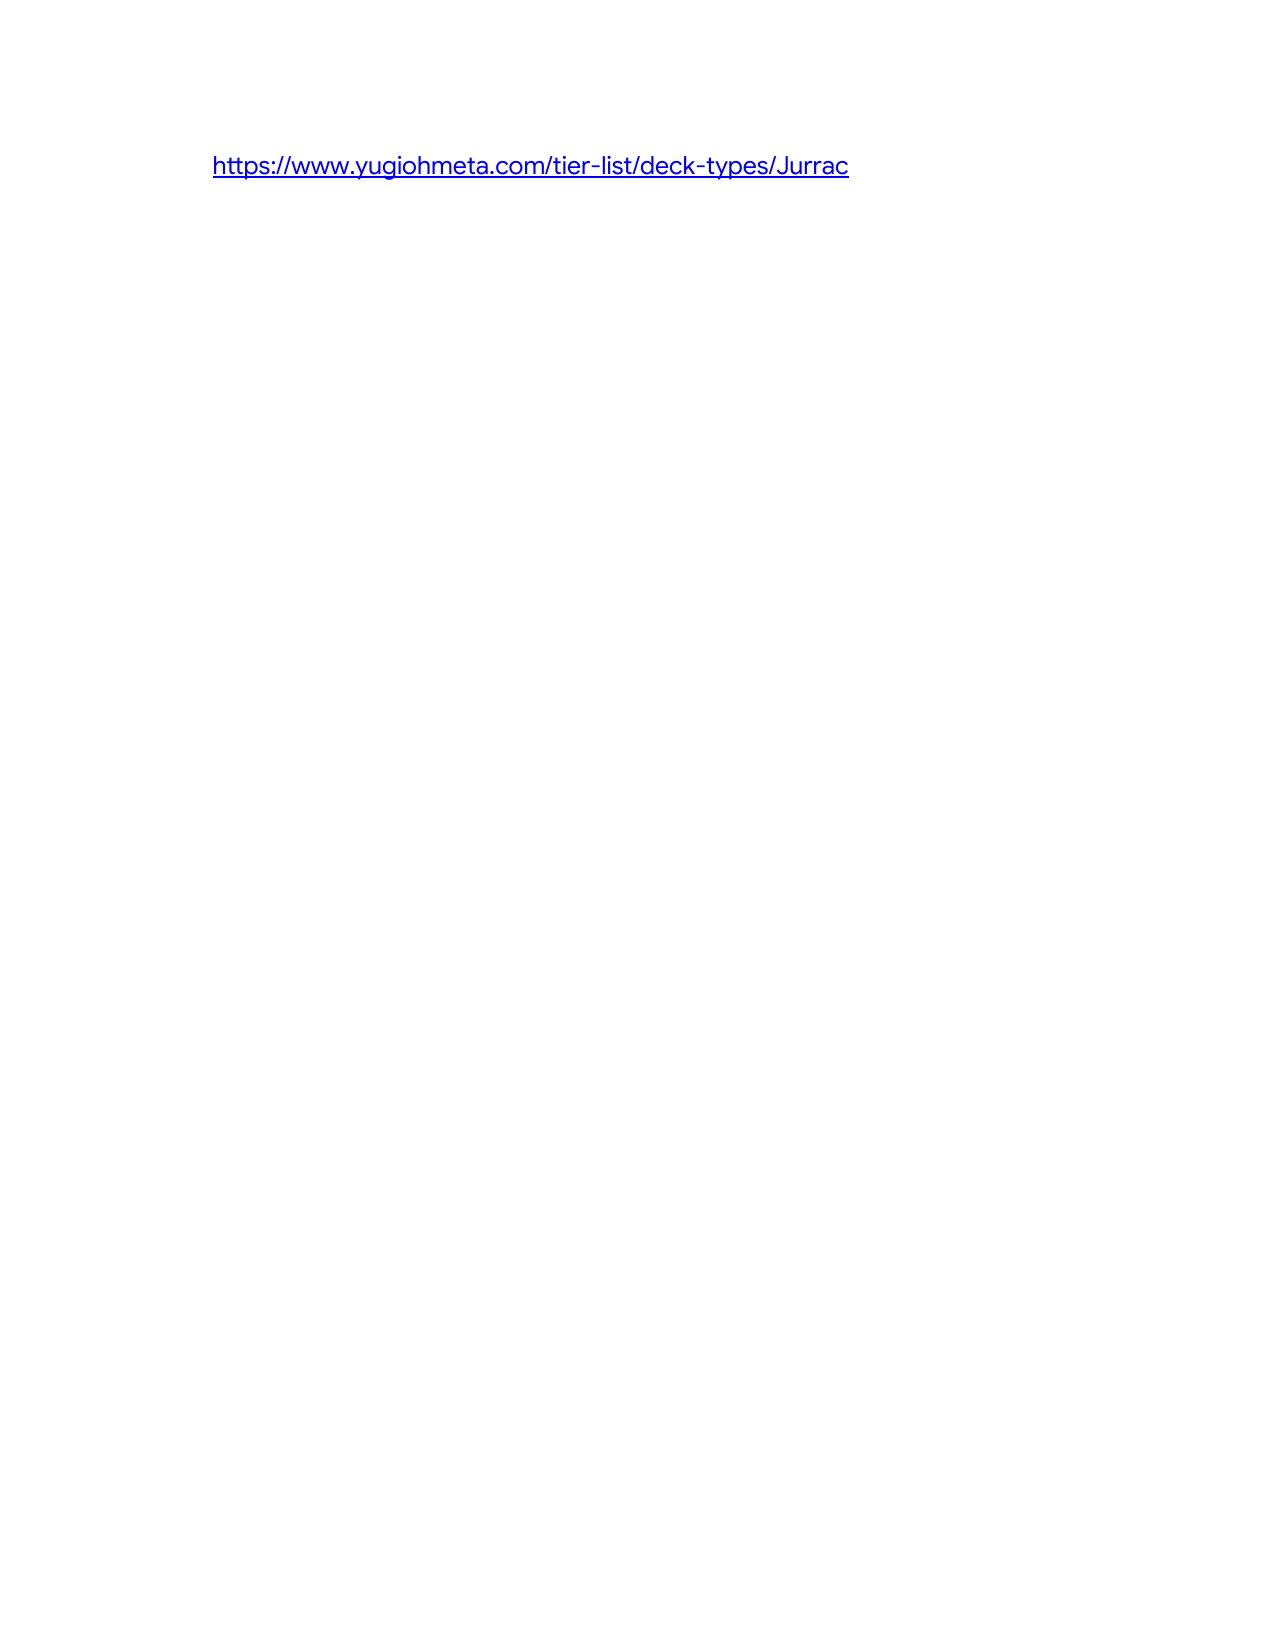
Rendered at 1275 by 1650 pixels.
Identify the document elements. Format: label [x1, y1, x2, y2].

list [175, 150, 1125, 181]
